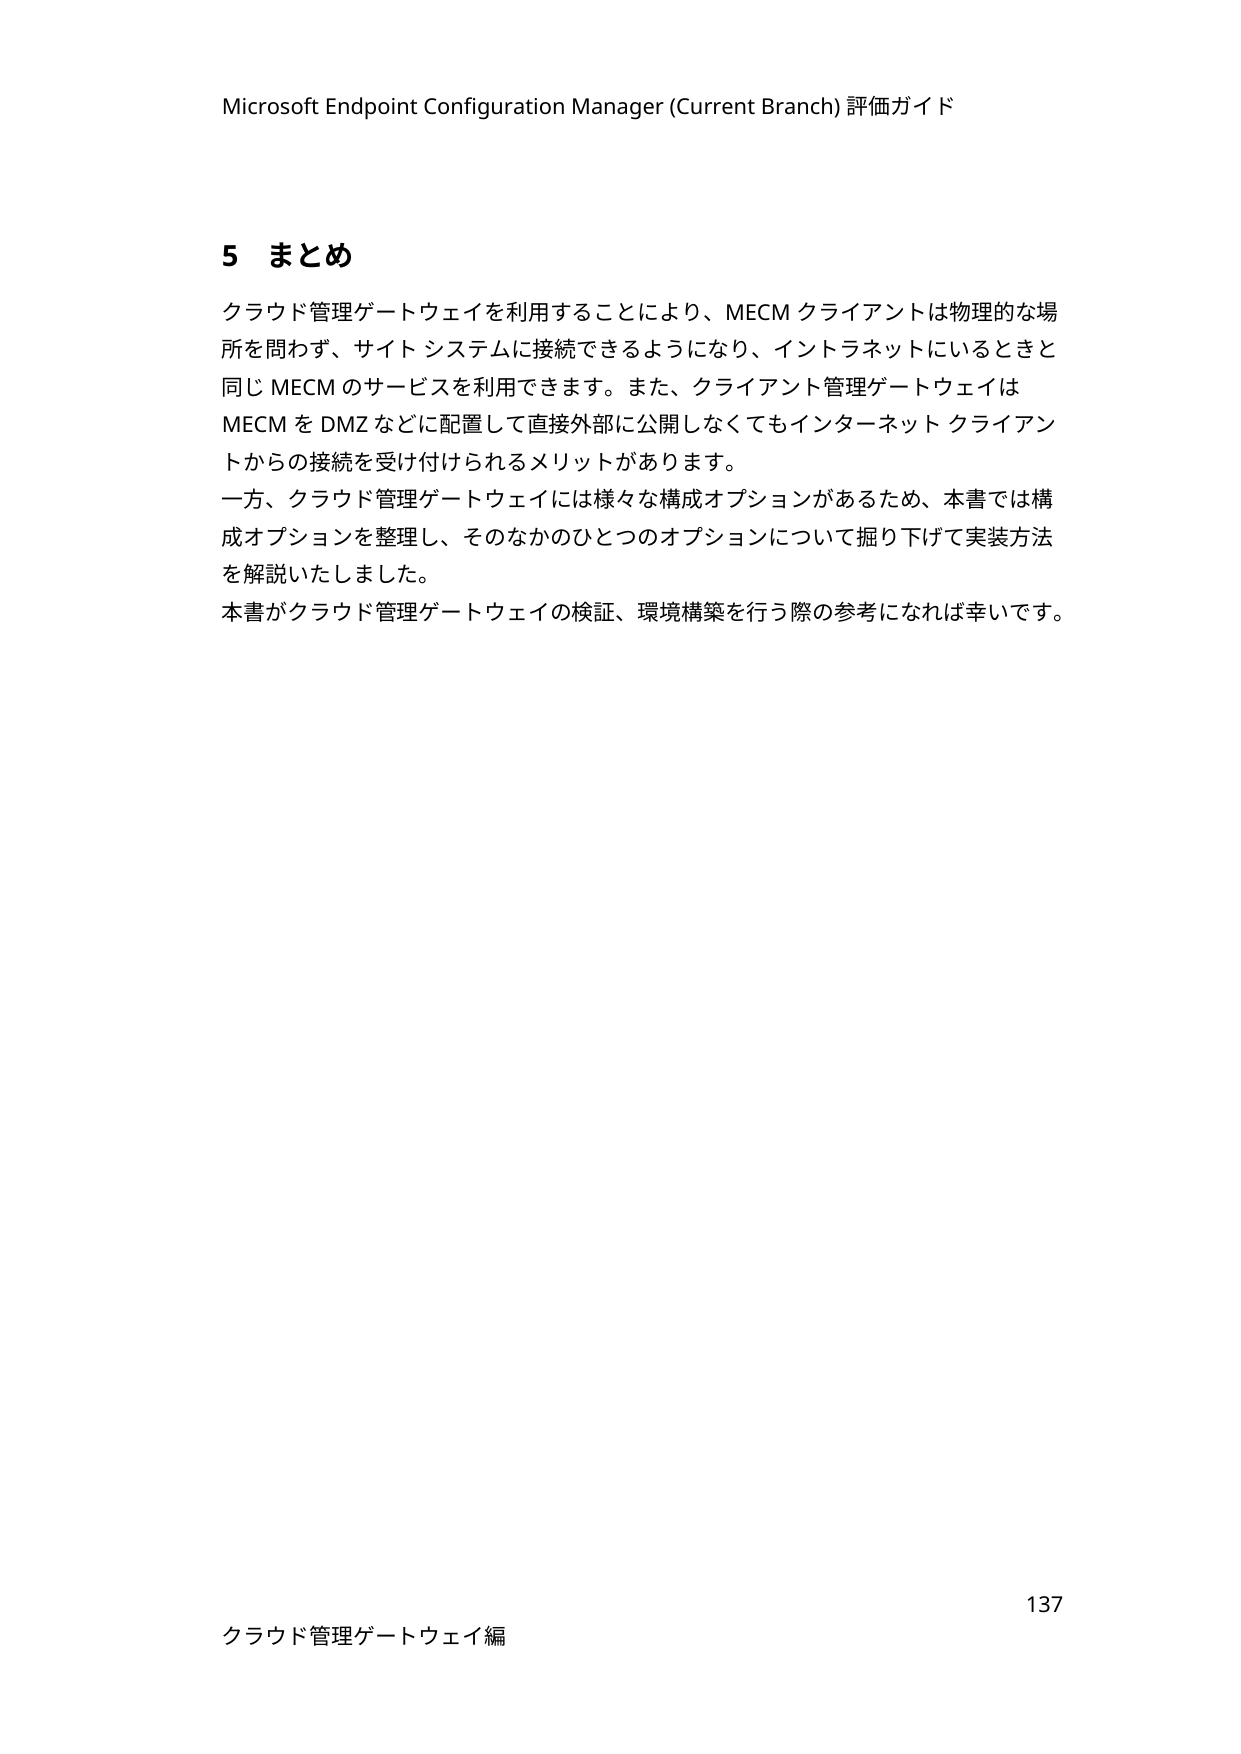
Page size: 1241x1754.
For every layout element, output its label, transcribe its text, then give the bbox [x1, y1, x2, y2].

text 一方、クラウド管理ゲートウェイには様々な構成オプションがあるため、本書では構成オプションを整理し、そのなかのひとつのオプションについて掘り下げて実装方法を解説いたしました。 [222, 479, 1063, 592]
subtitle まとめ [222, 217, 1063, 292]
text 本書がクラウド管理ゲートウェイの検証、環境構築を行う際の参考になれば幸いです。 [222, 592, 1063, 629]
text クラウド管理ゲートウェイを利用することにより、MECM クライアントは物理的な場所を問わず、サイト システムに接続できるようになり、イントラネットにいるときと同じ MECM のサービスを利用できます。また、クライアント管理ゲートウェイは MECM を DMZ などに配置して直接外部に公開しなくてもインターネット クライアントからの接続を受け付けられるメリットがあります。 [222, 292, 1063, 479]
